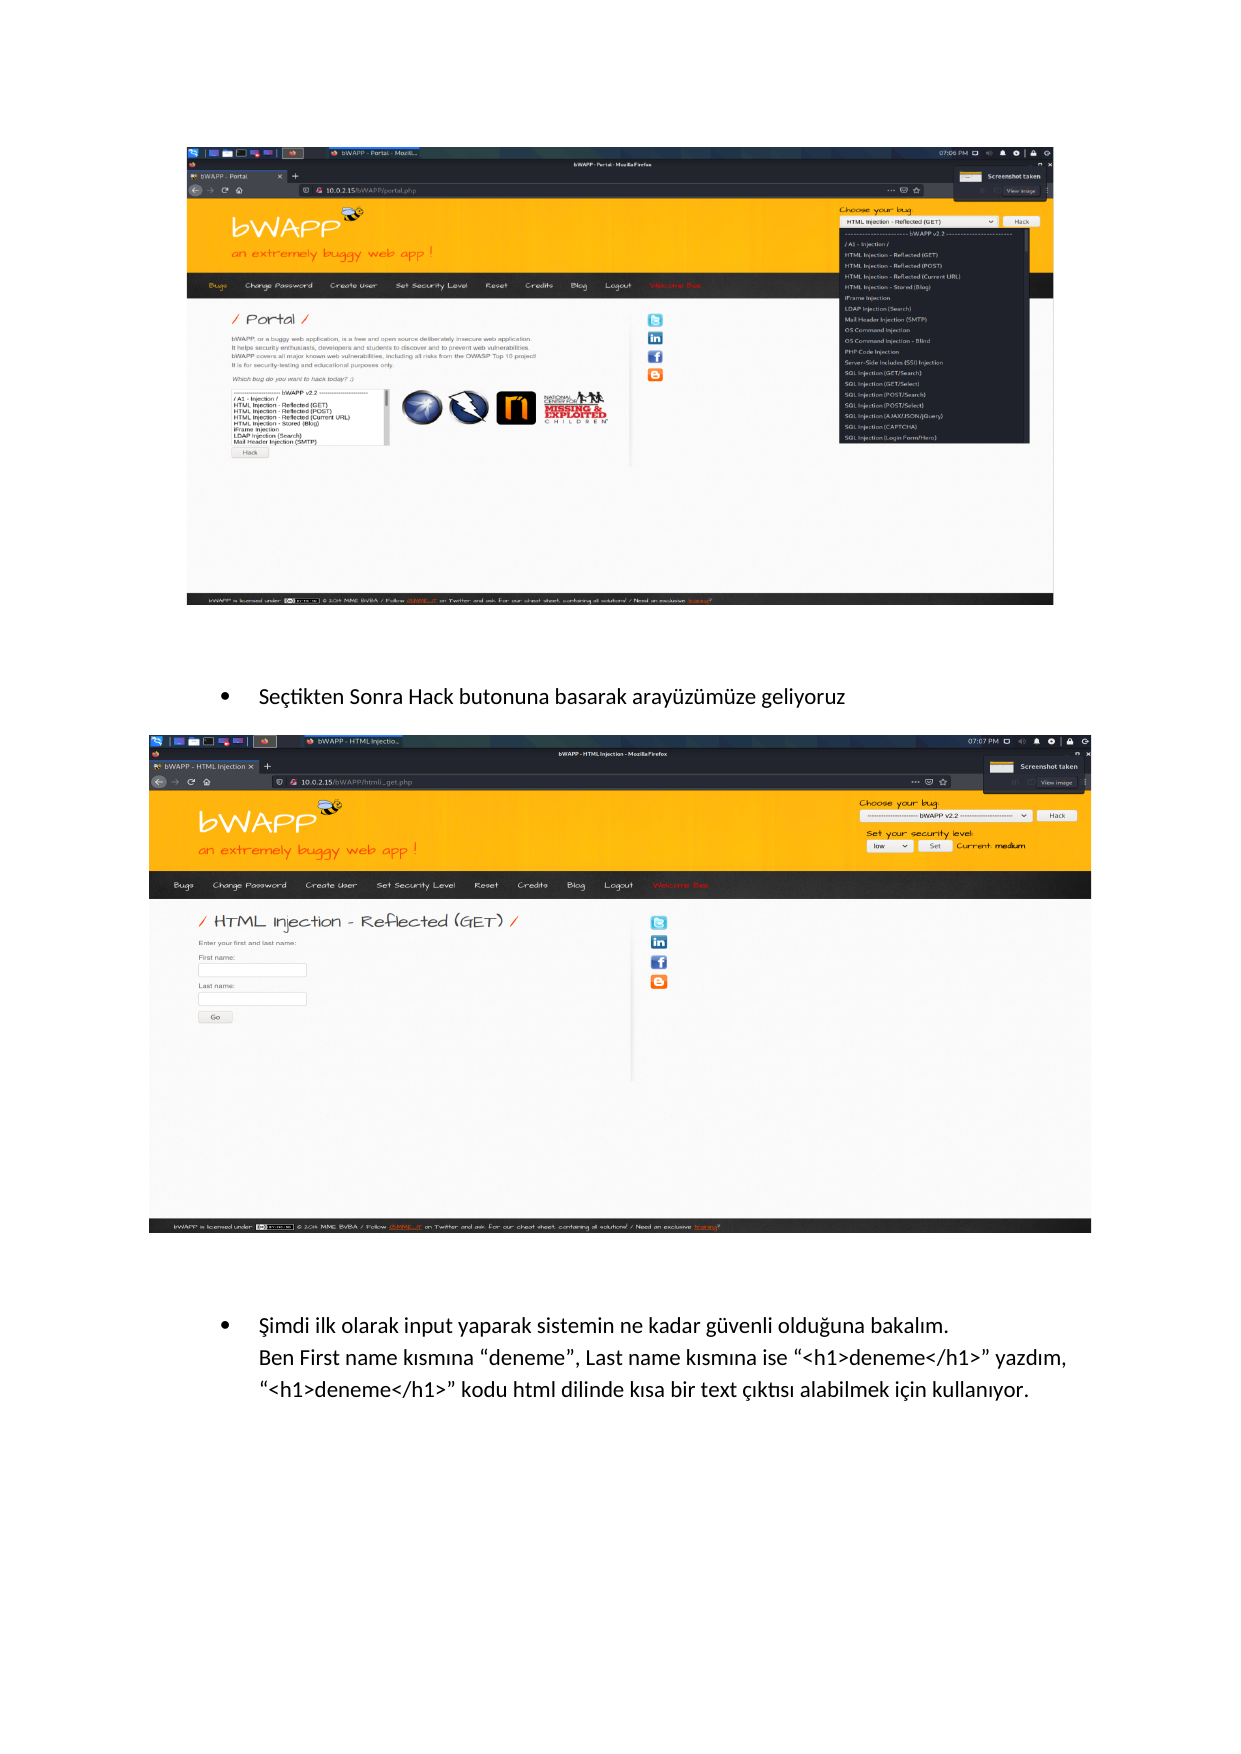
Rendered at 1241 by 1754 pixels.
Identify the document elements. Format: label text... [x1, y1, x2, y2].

list Şimdi ilk olarak input yaparak sistemin ne kadar güvenli olduğuna bakalım. [221, 1311, 1093, 1339]
picture [186, 147, 1054, 605]
picture [149, 735, 1092, 1233]
list Ben First name kısmına “deneme”, Last name kısmına ise “<h1>deneme</h1>” yazdım, “<h1>deneme</h1>” kodu html dilinde kısa bir text çıktısı alabilmek için kullanıyor. [258, 1343, 1093, 1403]
list Seçtikten Sonra Hack butonuna basarak arayüzümüze geliyoruz [221, 682, 1093, 710]
